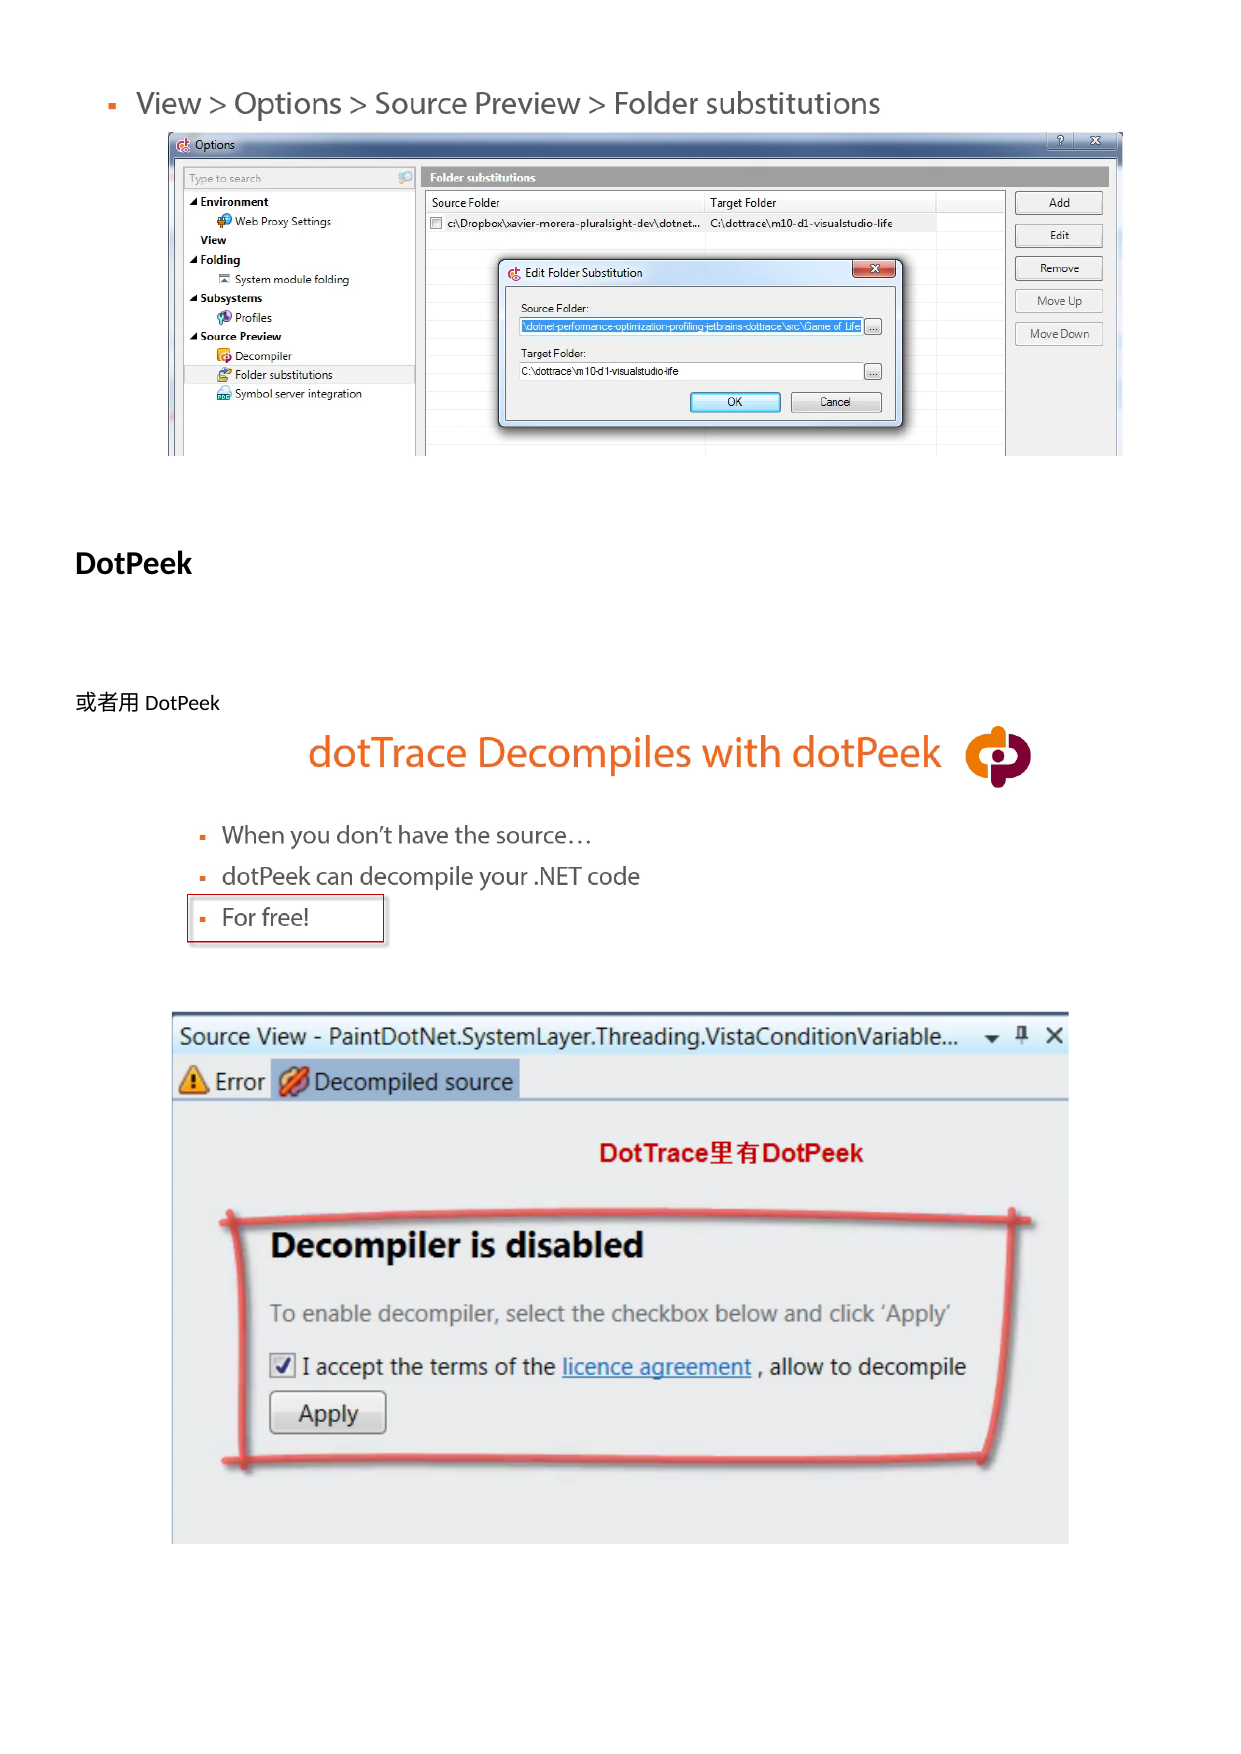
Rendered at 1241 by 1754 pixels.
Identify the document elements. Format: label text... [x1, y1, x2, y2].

picture [170, 717, 1071, 972]
text 或者用DotPeek [75, 684, 1165, 717]
picture [75, 80, 1173, 470]
subtitle DotPeek [75, 530, 1165, 595]
picture [171, 1009, 1069, 1544]
